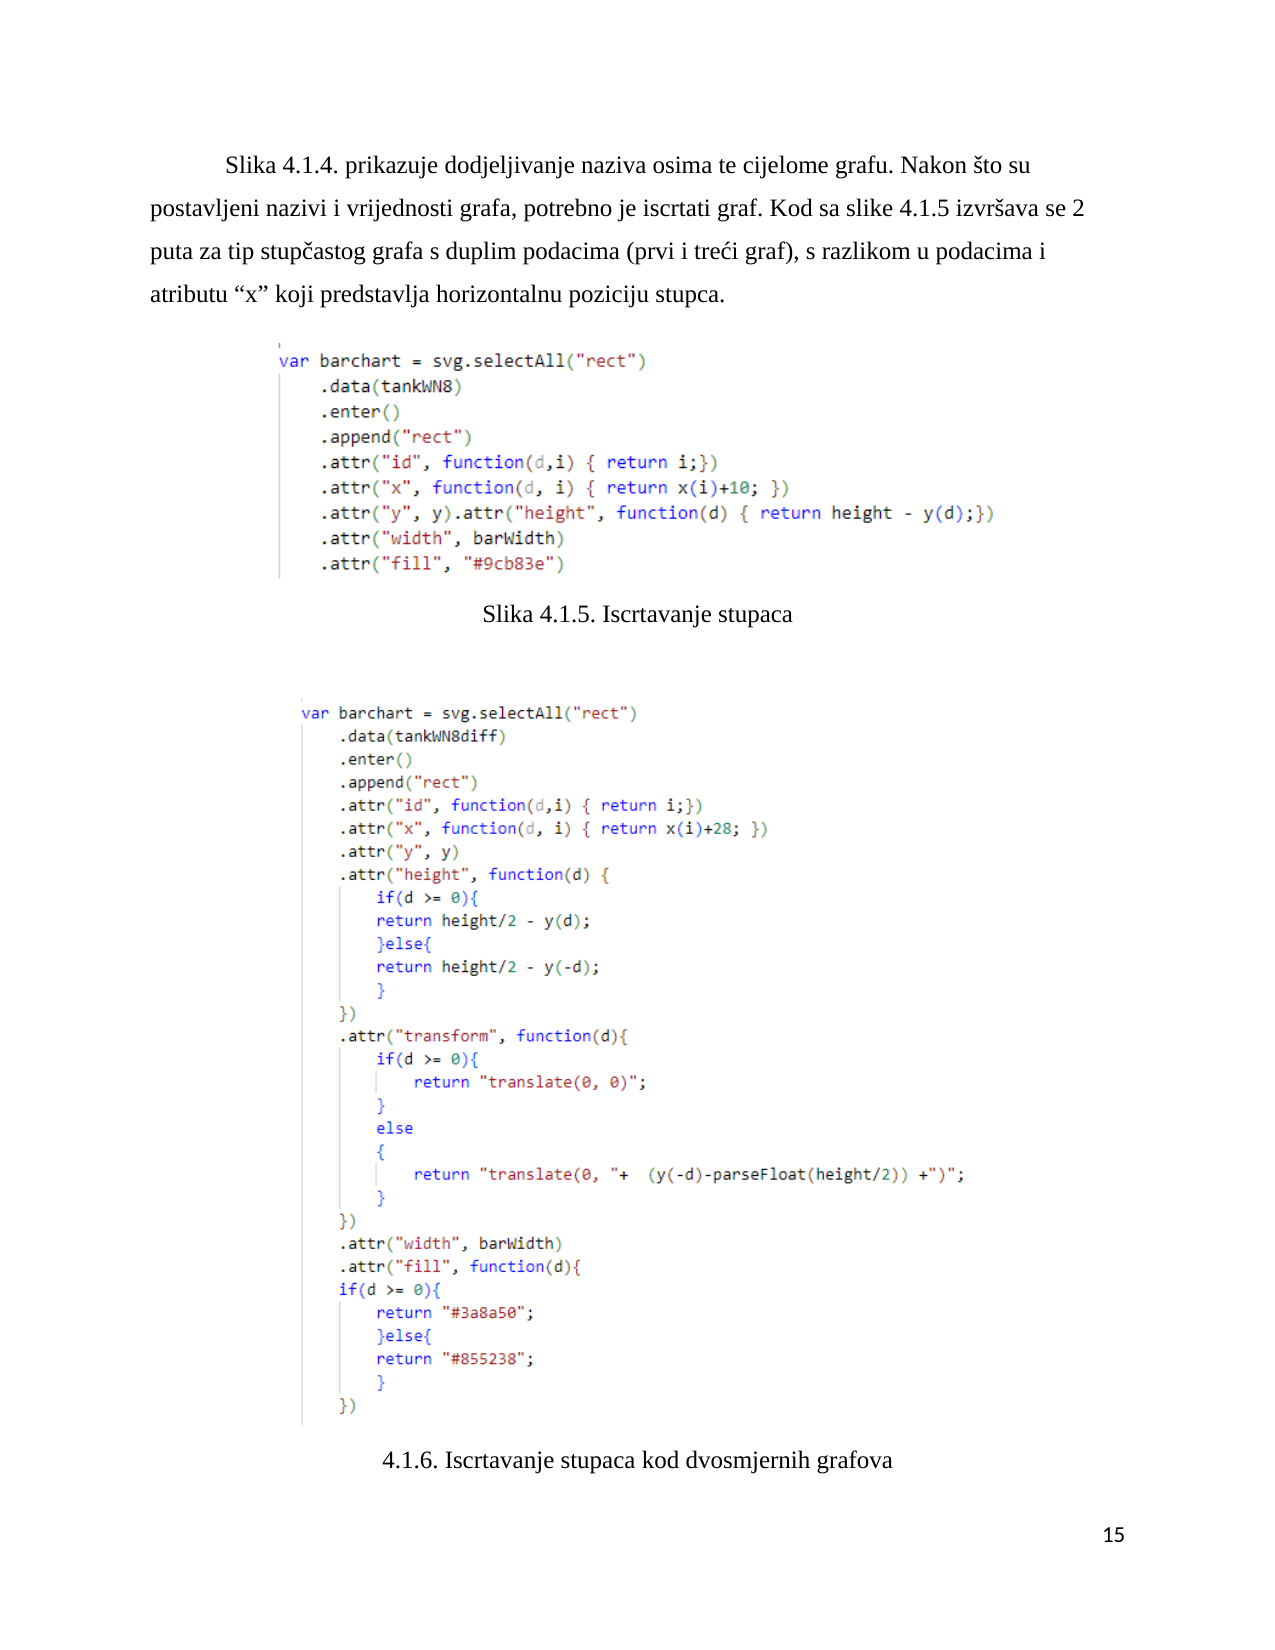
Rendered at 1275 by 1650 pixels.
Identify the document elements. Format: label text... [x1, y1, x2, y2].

text Slika 4.1.4. prikazuje dodjeljivanje naziva osima te cijelome grafu. Nakon što su postavljeni nazivi i vrijednosti grafa, potrebno je iscrtati graf. Kod sa slike 4.1.5 izvršava se 2 puta za tip stupčastog grafa s duplim podacima (prvi i treći graf), s razlikom u podacima i atributu “x” koji predstavlja horizontalnu poziciju stupca. [150, 150, 1125, 308]
text Slika 4.1.5. Iscrtavanje stupaca [150, 599, 1125, 628]
picture [293, 698, 982, 1425]
text 4.1.6. Iscrtavanje stupaca kod dvosmjernih grafova [150, 1445, 1125, 1474]
picture [271, 343, 1004, 579]
